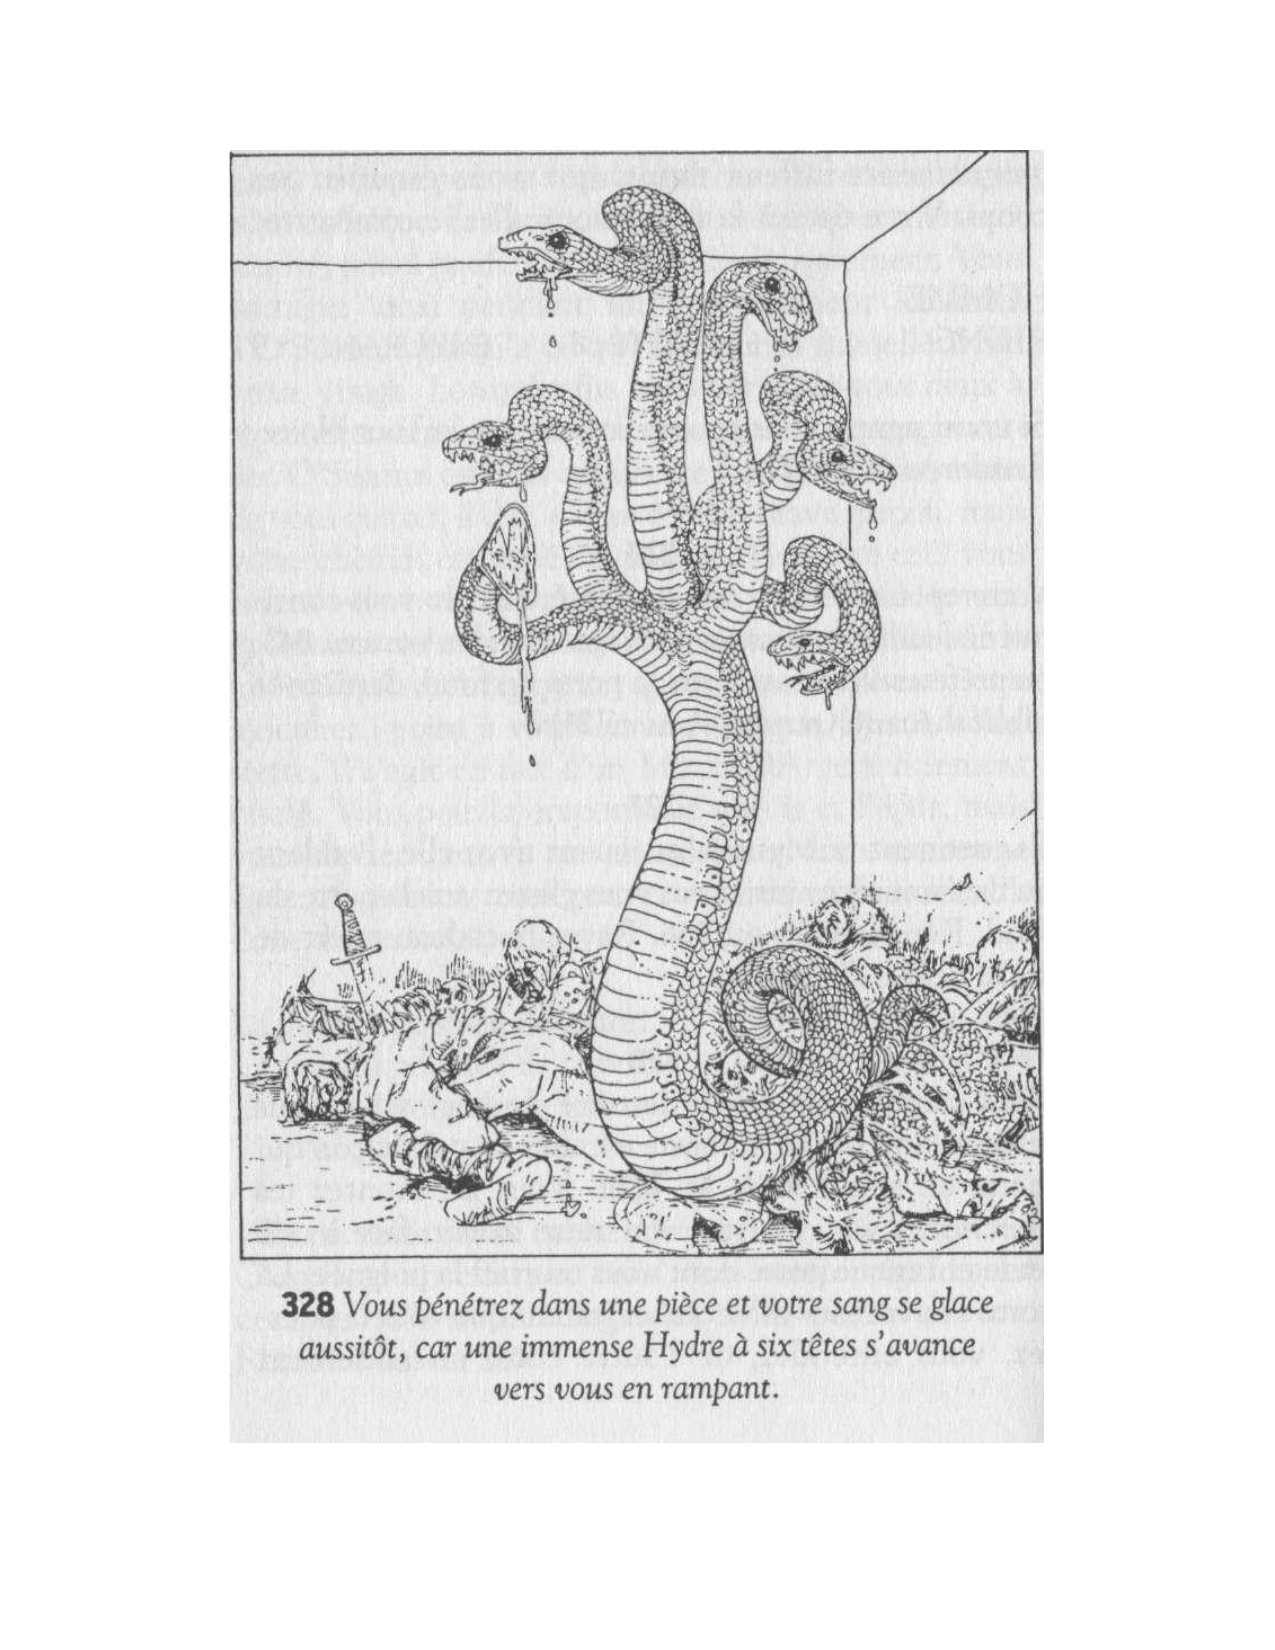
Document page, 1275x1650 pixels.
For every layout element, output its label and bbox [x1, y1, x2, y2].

picture [229, 150, 1044, 1443]
